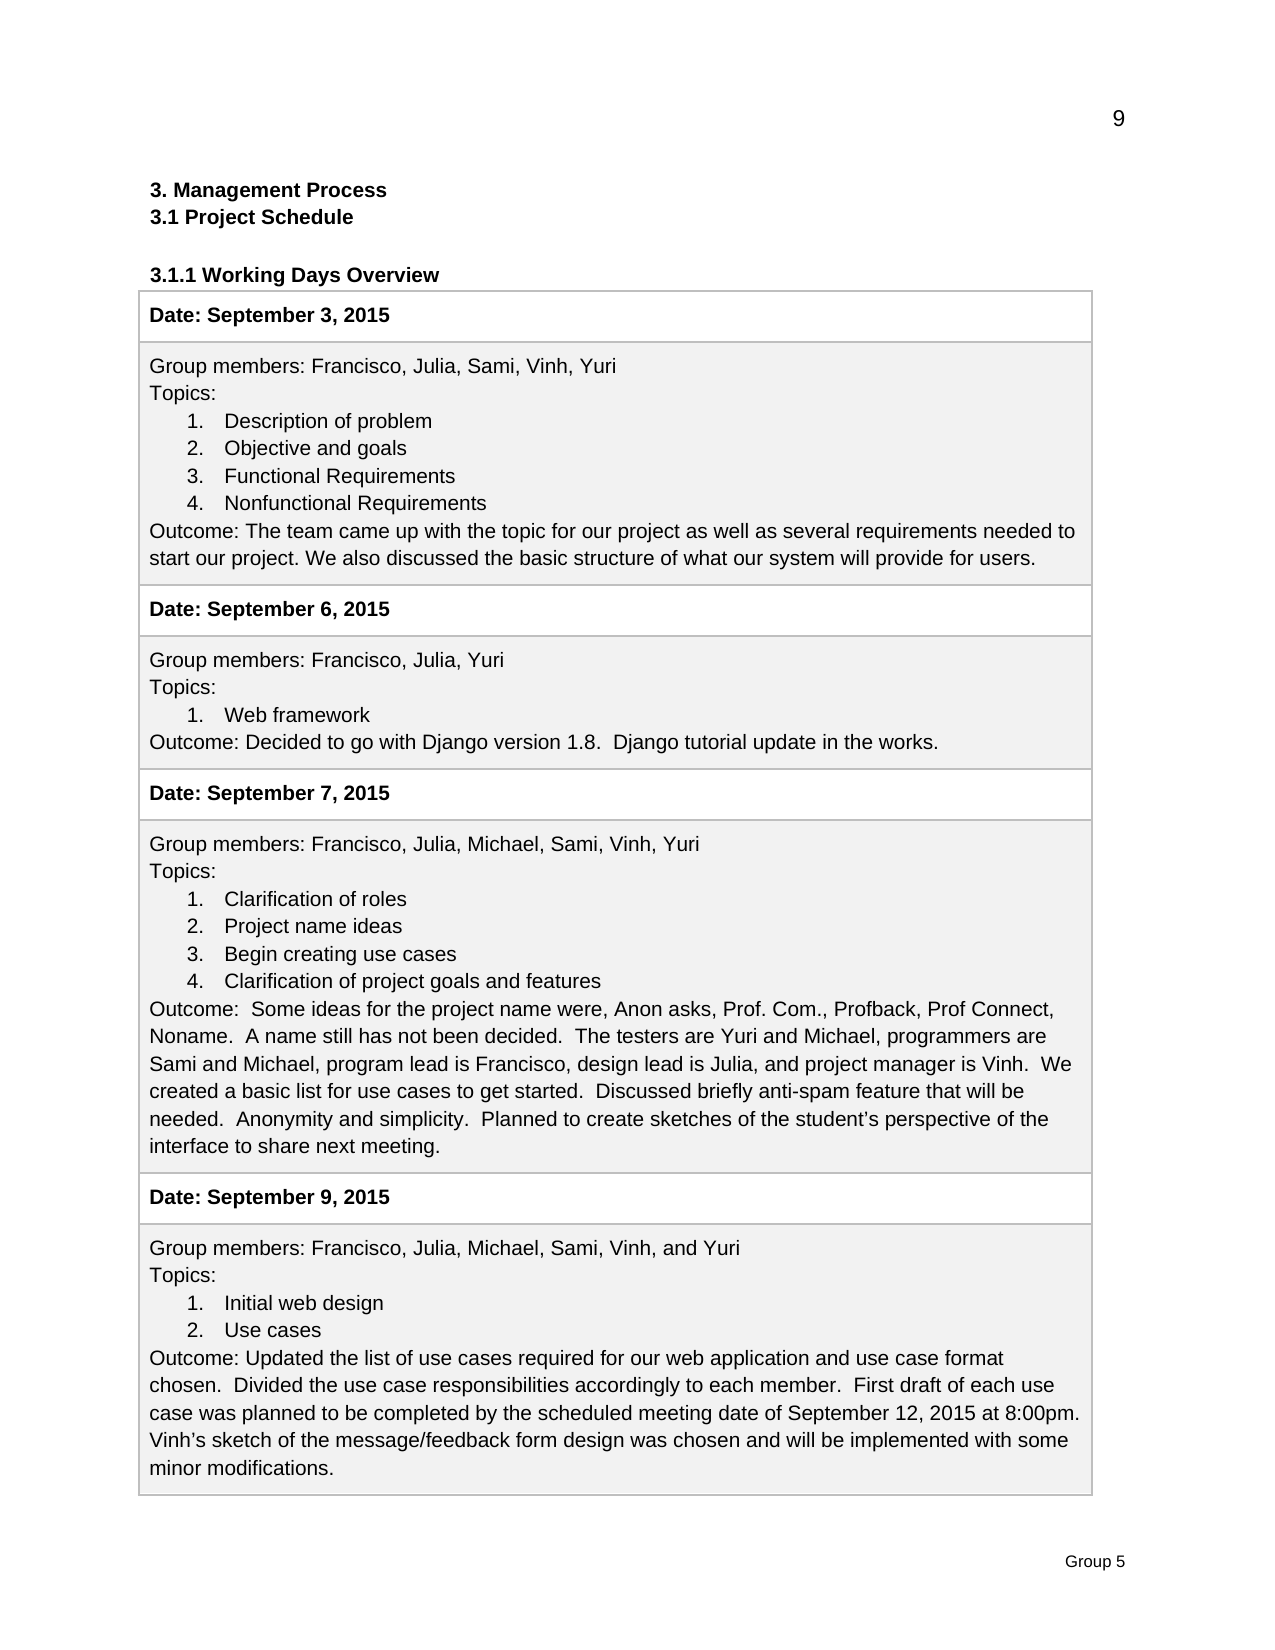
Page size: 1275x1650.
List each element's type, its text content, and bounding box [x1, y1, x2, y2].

table_cell Group members: Francisco, Julia, Sami, Vinh, Yuri Topics: Description of problem Objective and goals Functional Requirements Nonfunctional Requirements Outcome: The team came up with the topic for our project as well as several requirements needed to start our project. We also discussed the basic structure of what our system will provide for users. [140, 343, 1091, 584]
table_cell Group members: Francisco, Julia, Michael, Sami, Vinh, and Yuri Topics: Initial web design Use cases Outcome: Updated the list of use cases required for our web application and use case format chosen. Divided the use case responsibilities accordingly to each member. First draft of each use case was planned to be completed by the scheduled meeting date of September 12, 2015 at 8:00pm. Vinh’s sketch of the message/feedback form design was chosen and will be implemented with some minor modifications. [140, 1225, 1091, 1493]
table_cell Date: September 7, 2015 [140, 770, 1091, 819]
subtitle 3.1.1 Working Days Overview [150, 263, 1125, 287]
subtitle 3.1 Project Schedule [150, 205, 1125, 229]
table_cell Group members: Francisco, Julia, Michael, Sami, Vinh, Yuri Topics: Clarification of roles Project name ideas Begin creating use cases Clarification of project goals and features Outcome: Some ideas for the project name were, Anon asks, Prof. Com., Profback, Prof Connect, Noname. A name still has not been decided. The testers are Yuri and Michael, programmers are Sami and Michael, program lead is Francisco, design lead is Julia, and project manager is Vinh. We created a basic list for use cases to get started. Discussed briefly anti-spam feature that will be needed. Anonymity and simplicity. Planned to create sketches of the student’s perspective of the interface to share next meeting. [140, 821, 1091, 1172]
subtitle 3. Management Process [150, 177, 1125, 201]
table_header Date: September 3, 2015 [140, 292, 1091, 341]
table_cell Group members: Francisco, Julia, Yuri Topics: Web framework Outcome: Decided to go with Django version 1.8. Django tutorial update in the works. [140, 637, 1091, 768]
table_cell Date: September 6, 2015 [140, 586, 1091, 635]
table_cell Date: September 9, 2015 [140, 1174, 1091, 1223]
